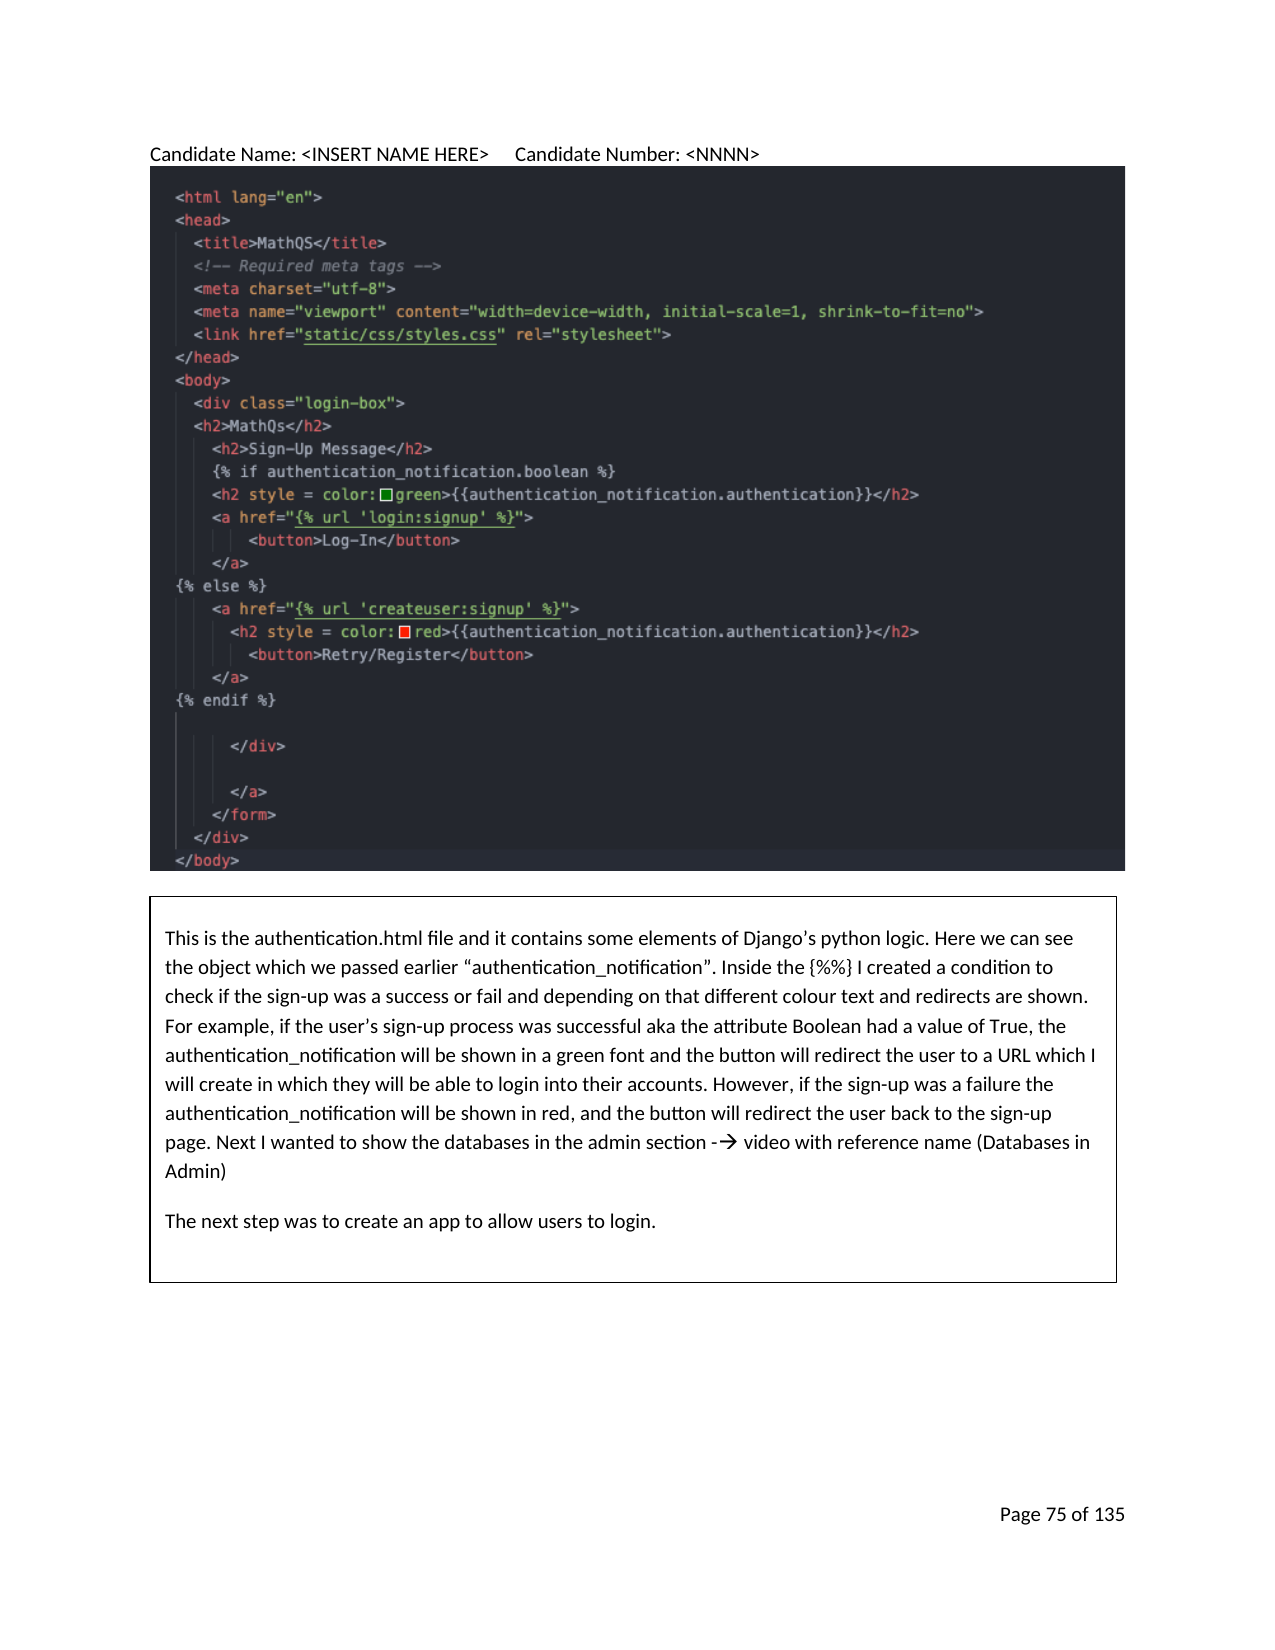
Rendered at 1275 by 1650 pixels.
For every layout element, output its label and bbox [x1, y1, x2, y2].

picture [150, 166, 1125, 871]
